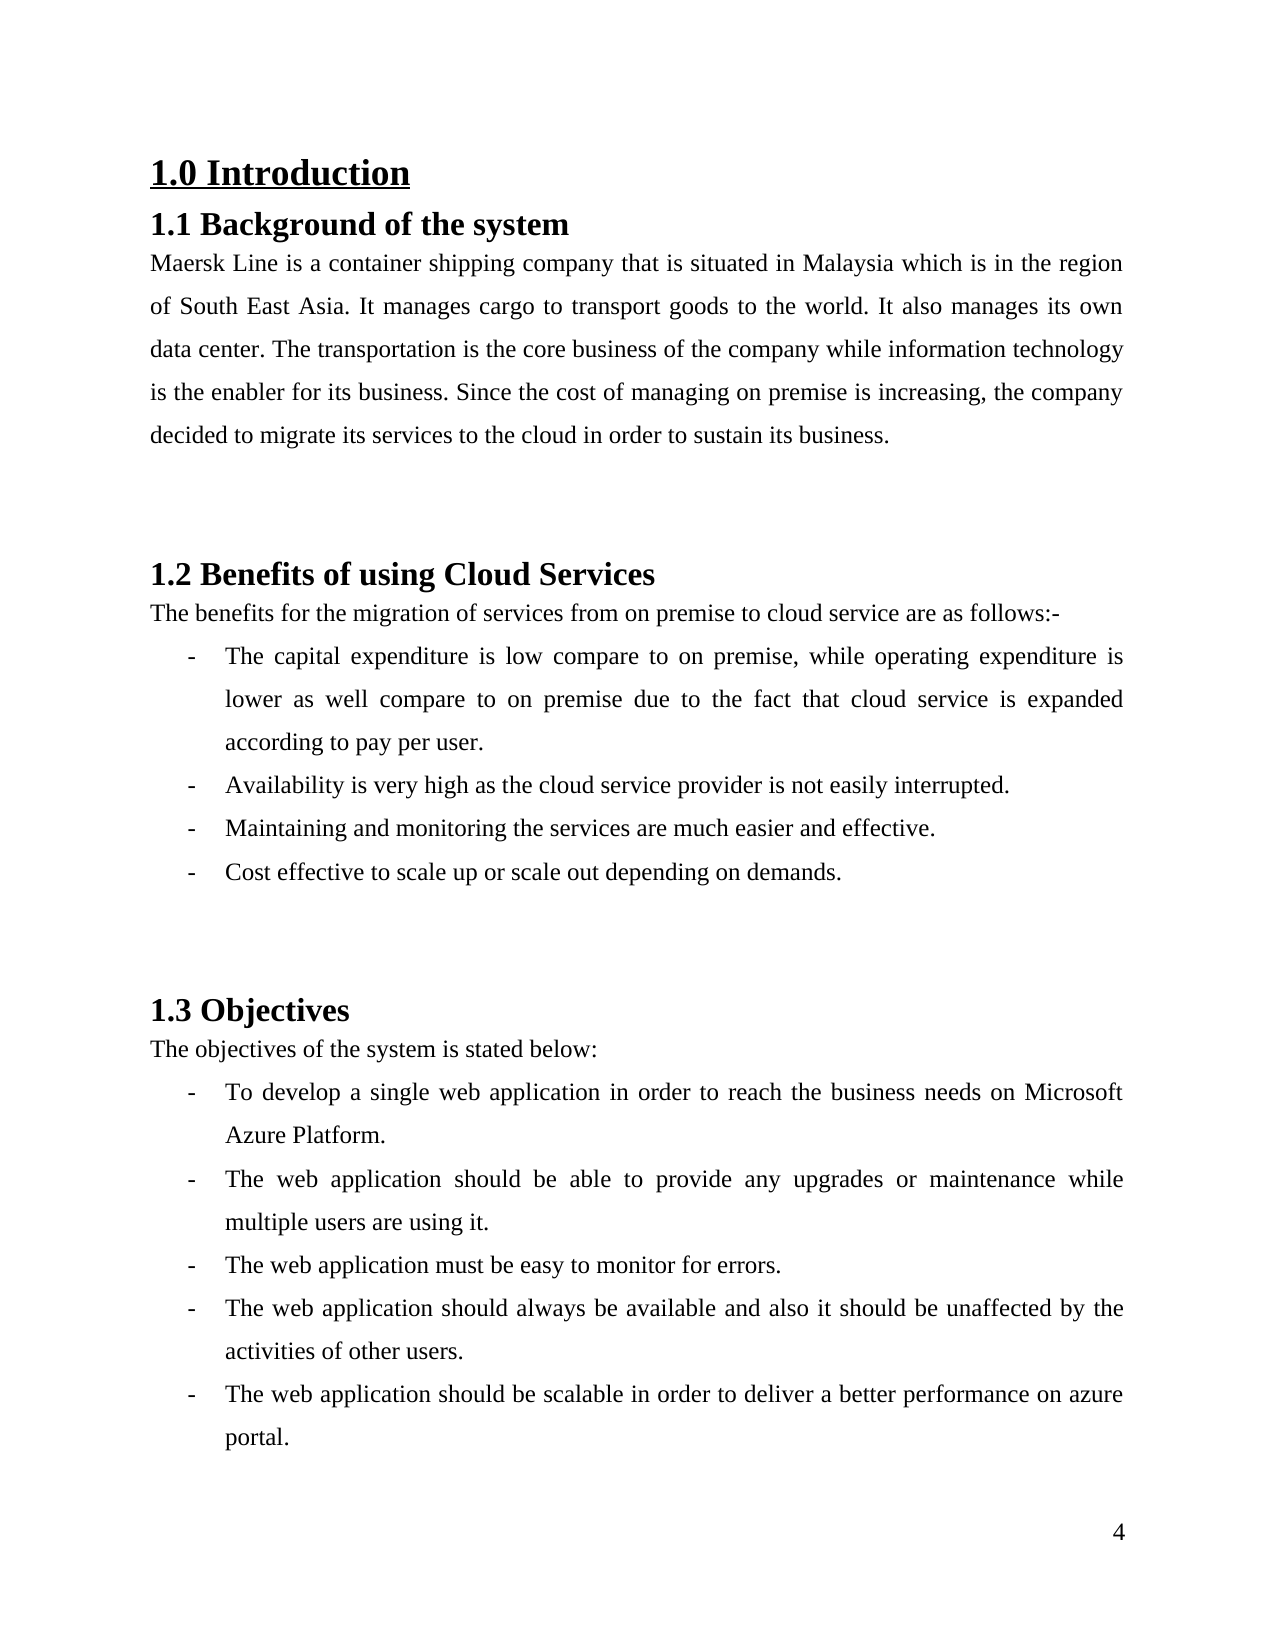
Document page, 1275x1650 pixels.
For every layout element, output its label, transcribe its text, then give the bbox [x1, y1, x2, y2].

text The objectives of the system is stated below: [150, 1034, 1125, 1063]
subtitle 1.1 Background of the system [150, 204, 1125, 242]
list The capital expenditure is low compare to on premise, while operating expenditure is lower as well compare to on premise due to the fact that cloud service is expanded according to pay per user. [187, 641, 1125, 756]
list The web application should be scalable in order to deliver a better performance on azure portal. [187, 1379, 1125, 1451]
list The web application should always be available and also it should be unaffected by the activities of other users. [187, 1293, 1125, 1365]
subtitle 1.3 Objectives [150, 990, 1125, 1028]
list To develop a single web application in order to reach the business needs on Microsoft Azure Platform. [187, 1077, 1125, 1149]
subtitle 1.0 Introduction [150, 150, 1125, 193]
list Maintaining and monitoring the services are much easier and effective. [187, 813, 1125, 842]
list Availability is very high as the cloud service provider is not easily interrupted. [187, 770, 1125, 799]
text The benefits for the migration of services from on premise to cloud service are as follows:- [150, 598, 1125, 627]
subtitle 1.2 Benefits of using Cloud Services [150, 554, 1125, 592]
list The web application should be able to provide any upgrades or maintenance while multiple users are using it. [187, 1164, 1125, 1236]
list Cost effective to scale up or scale out depending on demands. [187, 857, 1125, 885]
text Maersk Line is a container shipping company that is situated in Malaysia which is in the region of South East Asia. It manages cargo to transport goods to the world. It also manages its own data center. The transportation is the core business of the company while information technology is the enabler for its business. Since the cost of managing on premise is increasing, the company decided to migrate its services to the cloud in order to sustain its business. [150, 248, 1125, 449]
list The web application must be easy to monitor for errors. [187, 1250, 1125, 1279]
